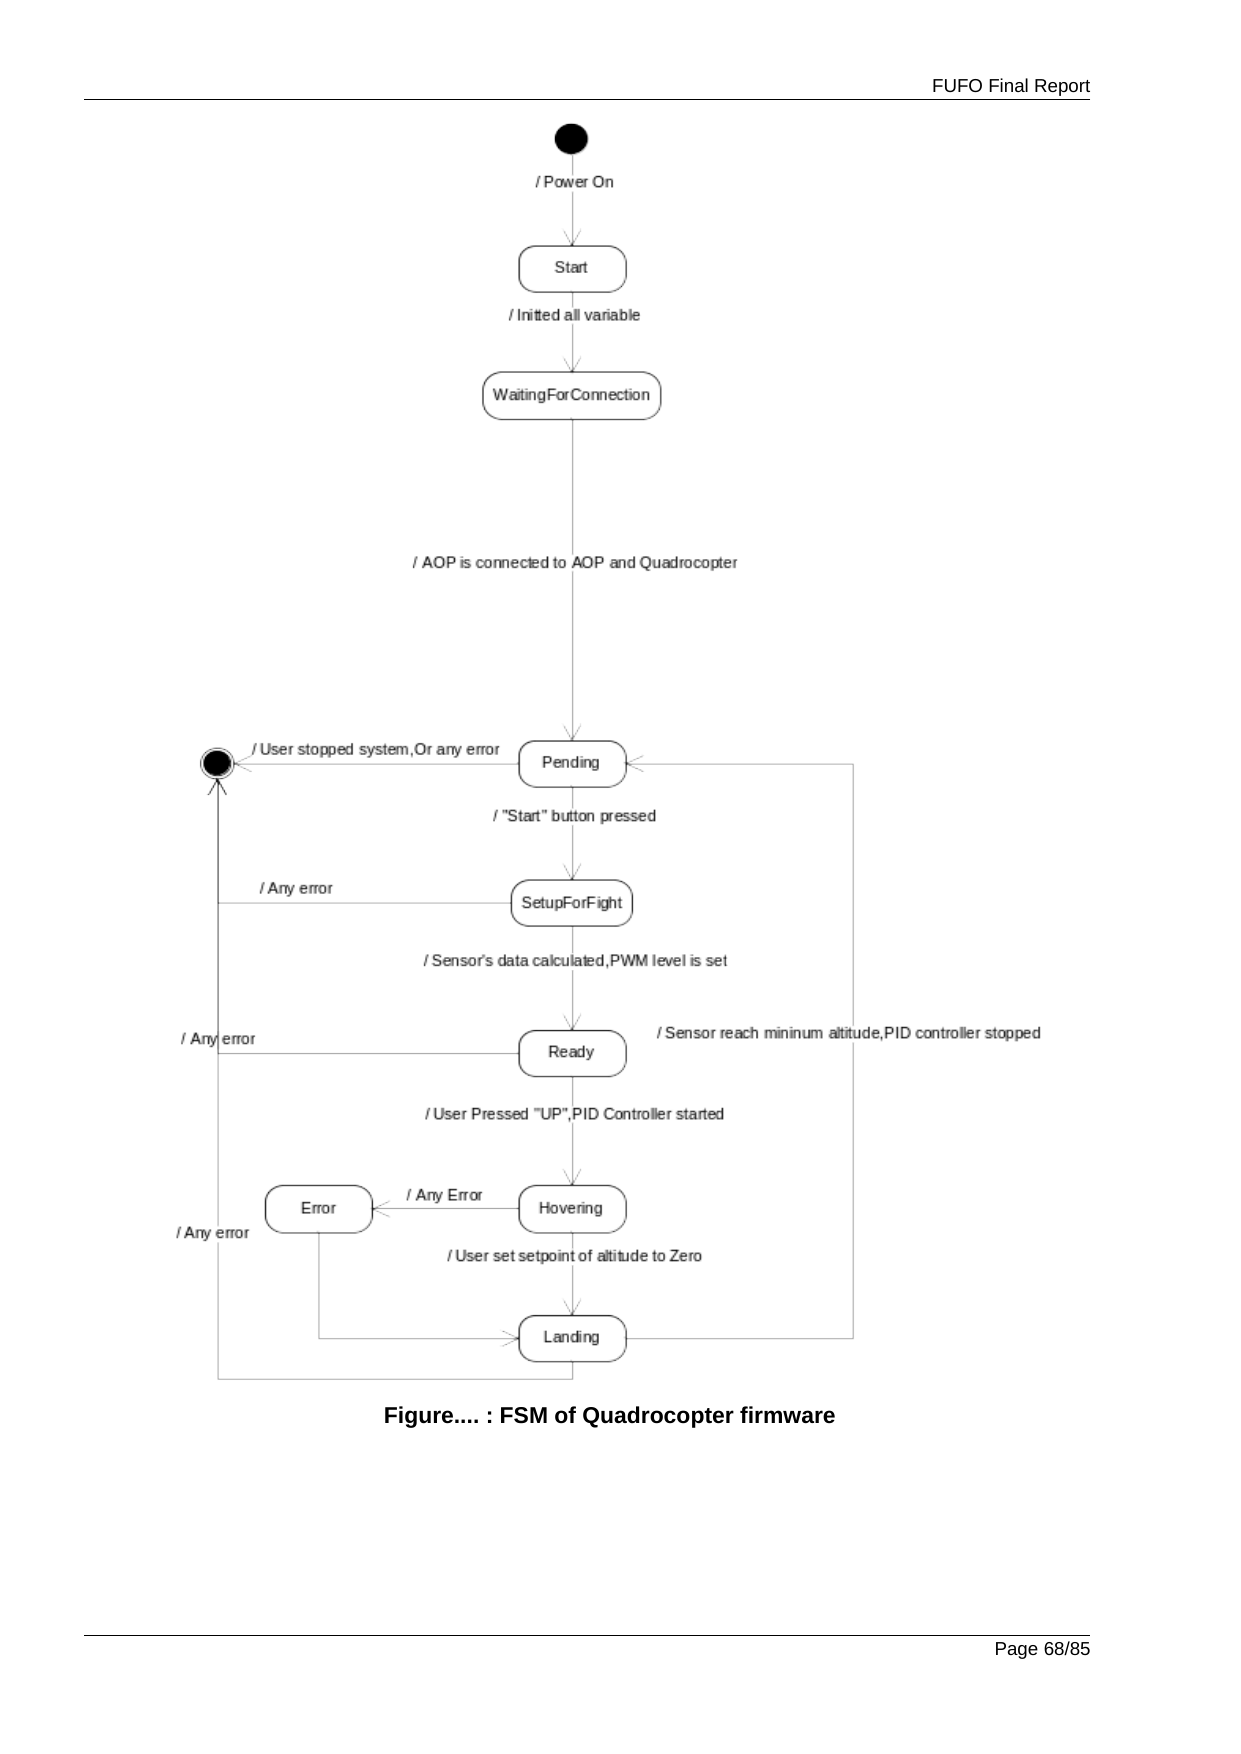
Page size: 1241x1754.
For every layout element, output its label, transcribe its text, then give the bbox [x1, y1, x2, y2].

list Figure.... : FSM of Quadrocopter firmware [84, 1402, 1090, 1429]
